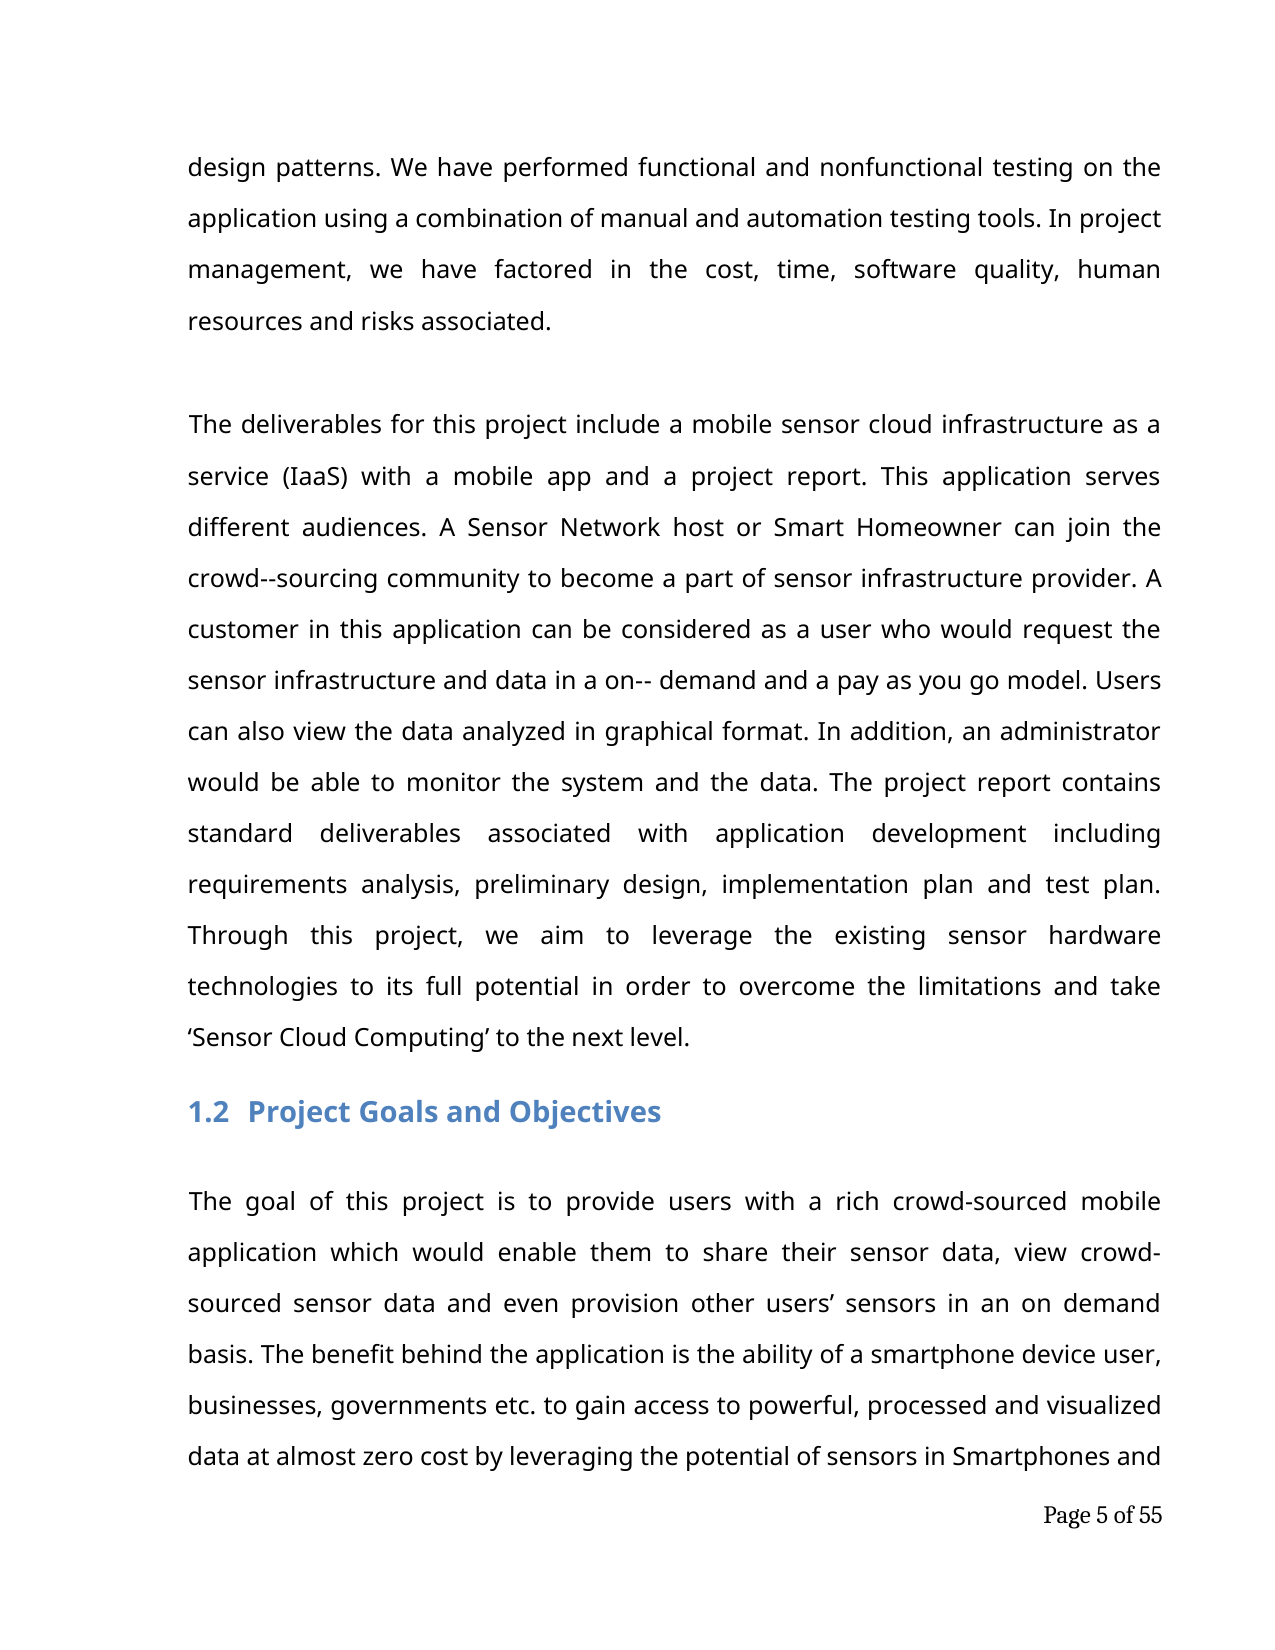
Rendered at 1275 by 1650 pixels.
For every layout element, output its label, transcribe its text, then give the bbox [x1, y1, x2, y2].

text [187, 1183, 1162, 1472]
text The deliverables for this project include a mobile sensor cloud infrastructure as a service (IaaS) with a mobile app and a project report. This application serves different audiences. A Sensor Network host or Smart Homeowner can join the crowd-­‐sourcing community to become a part of sensor infrastructure provider. A customer in this application can be considered as a user who would request the sensor infrastructure and data in a on-­‐ demand and a pay as you go model. Users can also view the data analyzed in graphical format. In addition, an administrator would be able to monitor the system and the data. The project report contains standard deliverables associated with application development including requirements analysis, preliminary design, implementation plan and test plan. Through this project, we aim to leverage the existing sensor hardware technologies to its full potential in order to overcome the limitations and take ‘Sensor Cloud Computing’ to the next level. [187, 407, 1162, 1054]
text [187, 150, 1162, 337]
subtitle Project Goals and Objectives [187, 1091, 1162, 1131]
